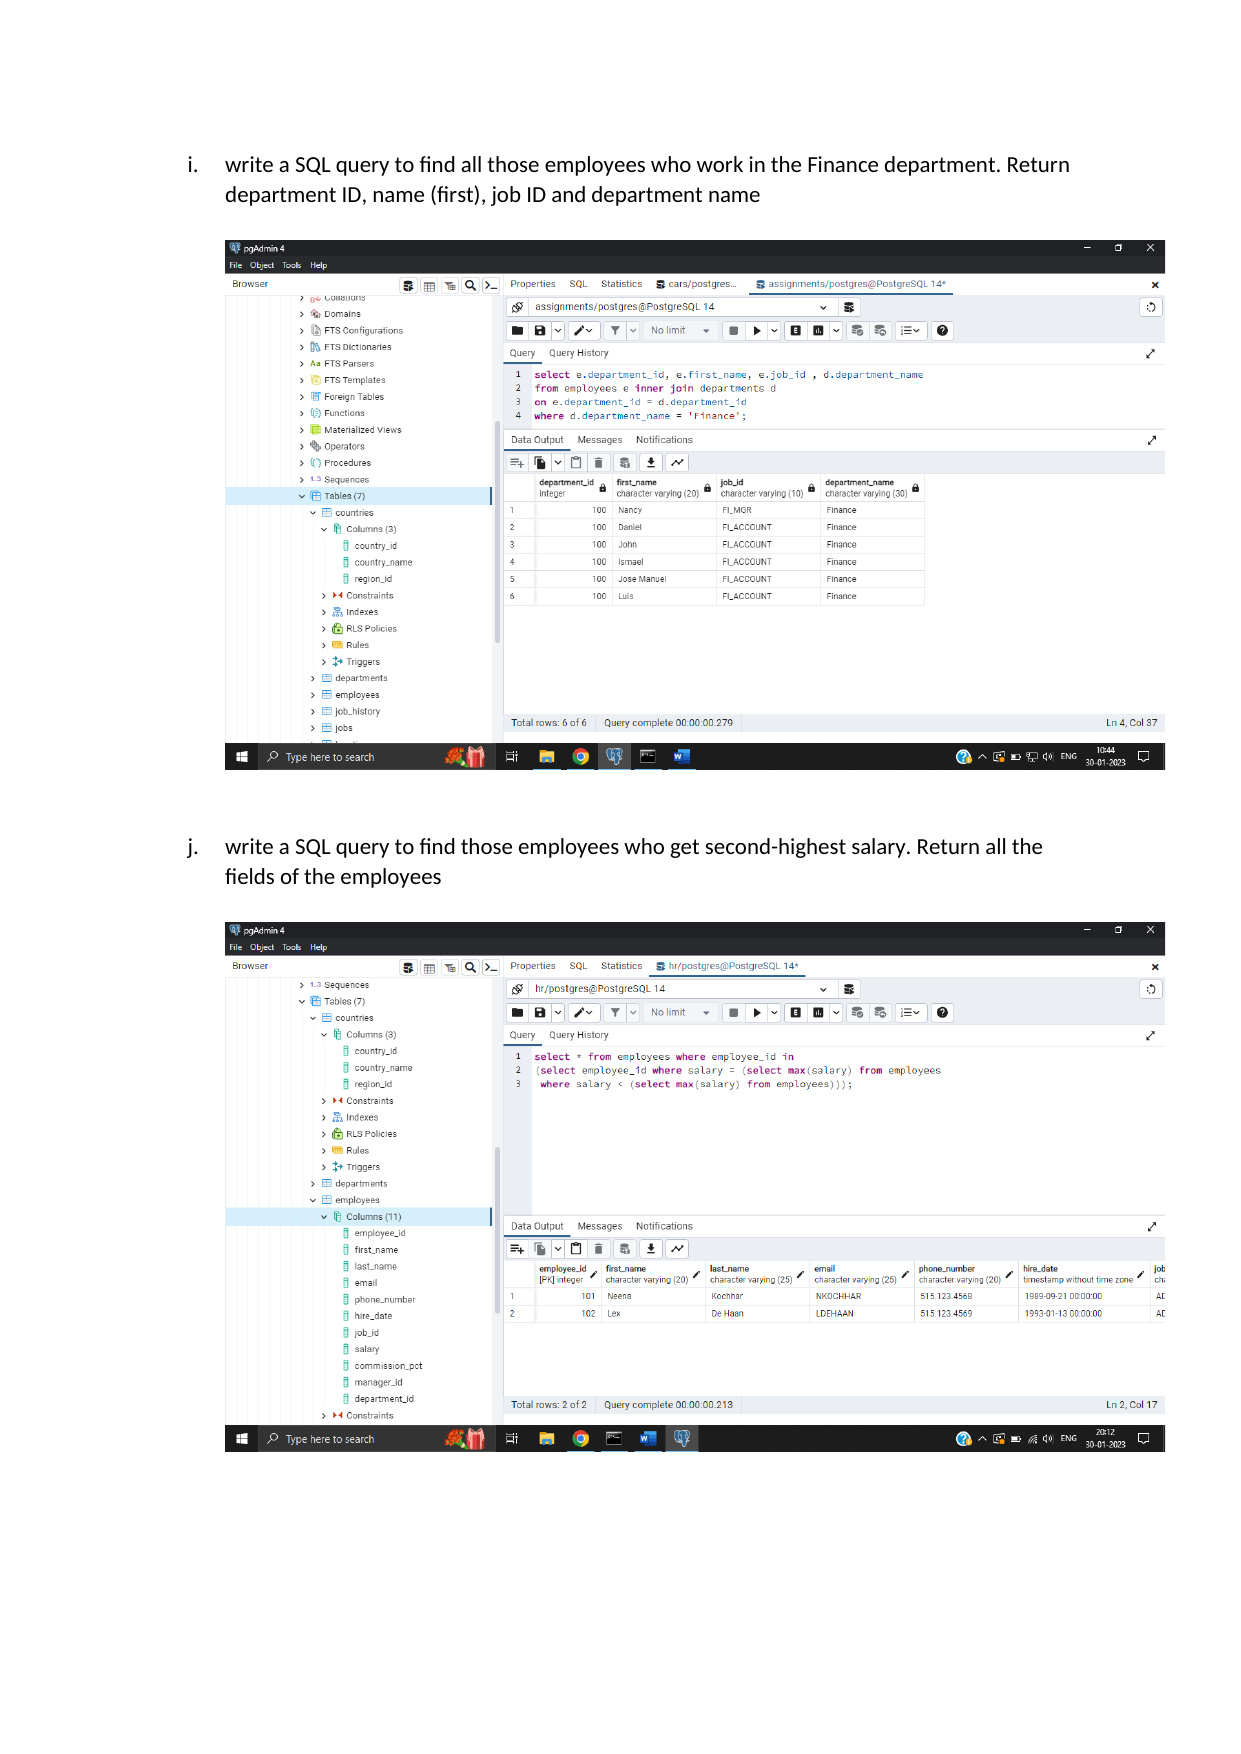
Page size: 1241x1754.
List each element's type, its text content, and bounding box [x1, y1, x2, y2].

list write a SQL query to find those employees who get second-highest salary. Return all the fields of the employees [187, 832, 1090, 890]
picture [225, 922, 1166, 1452]
picture [225, 240, 1166, 770]
list write a SQL query to find all those employees who work in the Finance department. Return department ID, name (first), job ID and department name [187, 150, 1090, 208]
